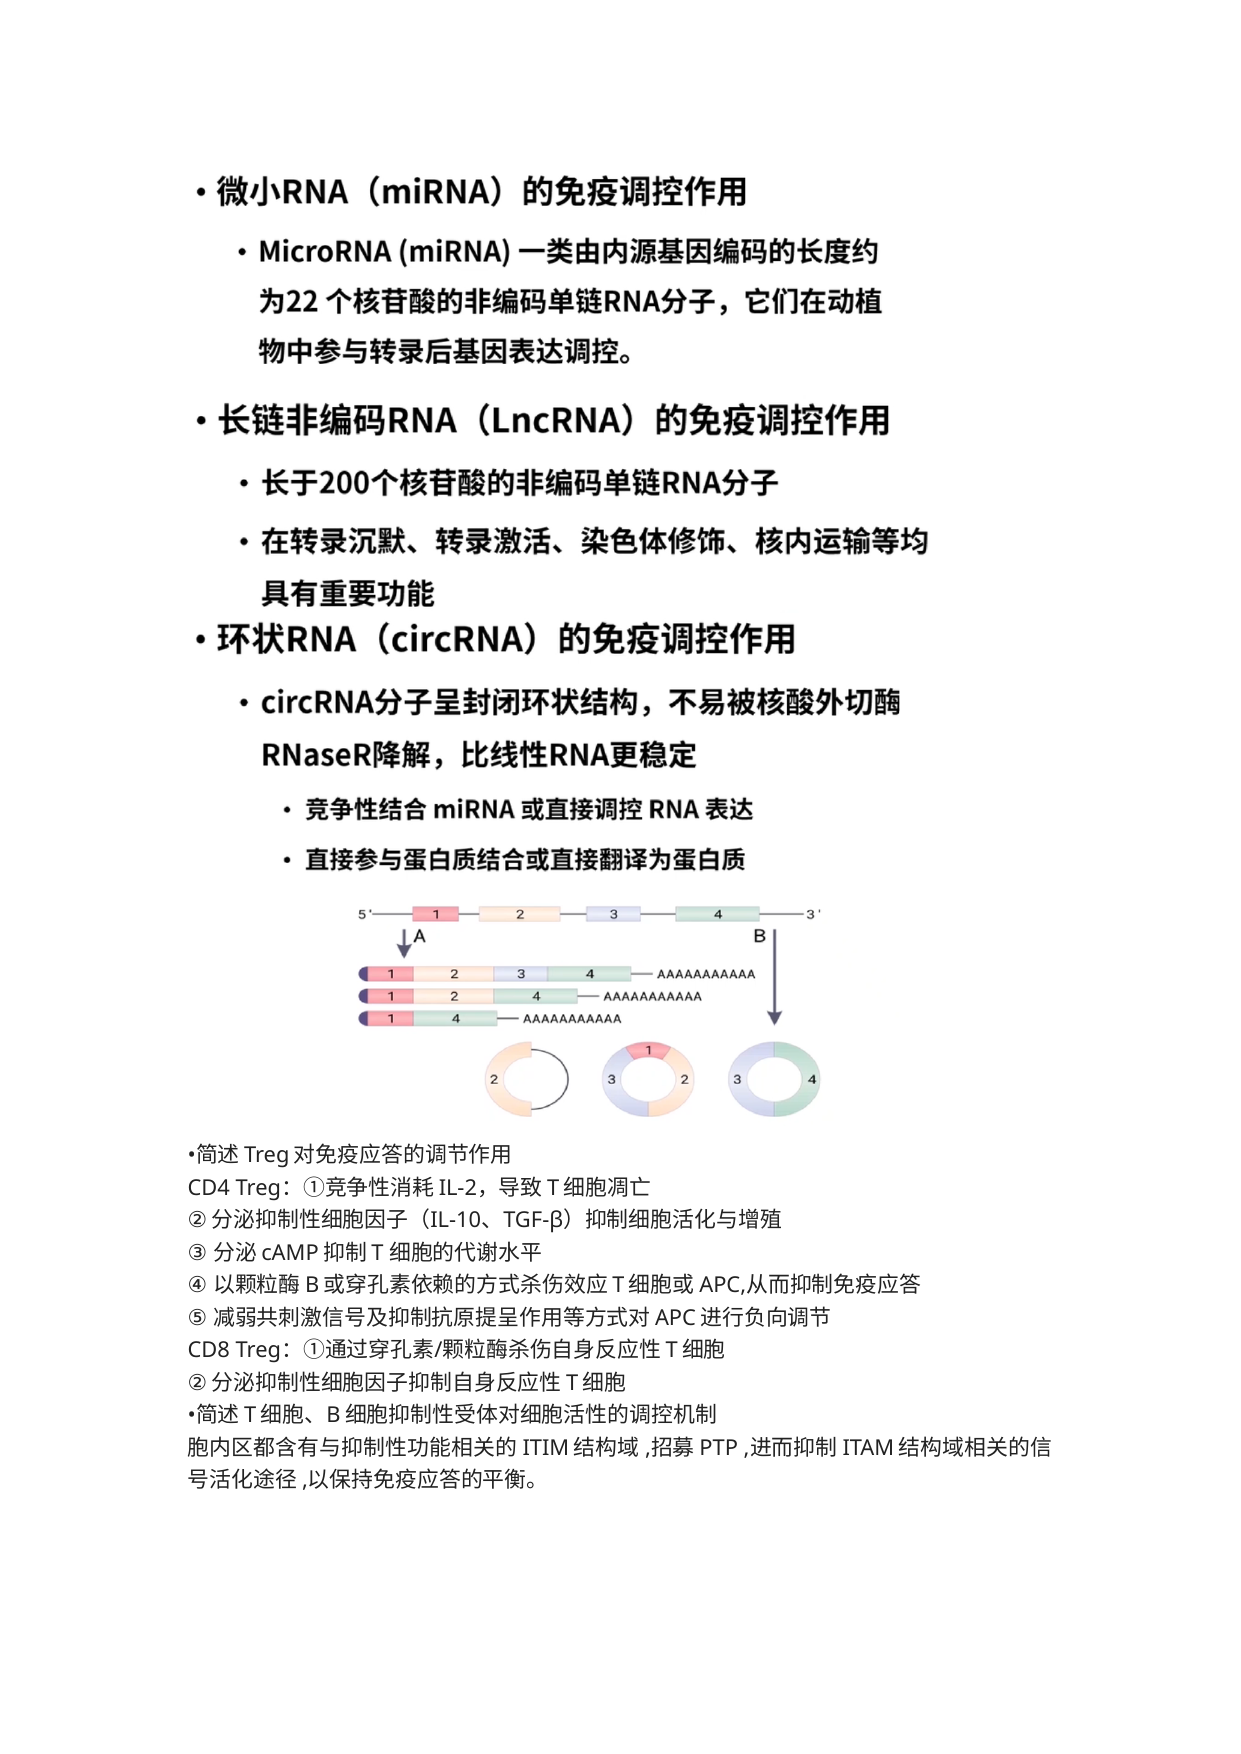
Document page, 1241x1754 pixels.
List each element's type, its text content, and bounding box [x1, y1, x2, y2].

picture [187, 617, 900, 1126]
picture [187, 389, 935, 613]
picture [187, 162, 894, 364]
text •简述Treg对免疫应答的调节作用 CD4 Treg：①竞争性消耗IL-2，导致T细胞凋亡 ②分泌抑制性细胞因子（IL-10、TGF-β）抑制细胞活化与增殖 ③ 分泌cAMP抑制T 细胞的代谢水平 ④ 以颗粒酶B或穿孔素依赖的方式杀伤效应T细胞或 APC,从而抑制免疫应答 ⑤ 减弱共刺激信号及抑制抗原提呈作用等方式对APC进行负向调节 CD8 Treg：①通过穿孔素/颗粒酶杀伤自身反应性T细胞 ②分泌抑制性细胞因子抑制自身反应性T细胞 •简述T细胞、B细胞抑制性受体对细胞活性的调控机制 胞内区都含有与抑制性功能相关的ITIM结构域 ,招募PTP ,进而抑制ITAM结构域相关的信号活化途径 ,以保持免疫应答的平衡。 [187, 1137, 1053, 1494]
